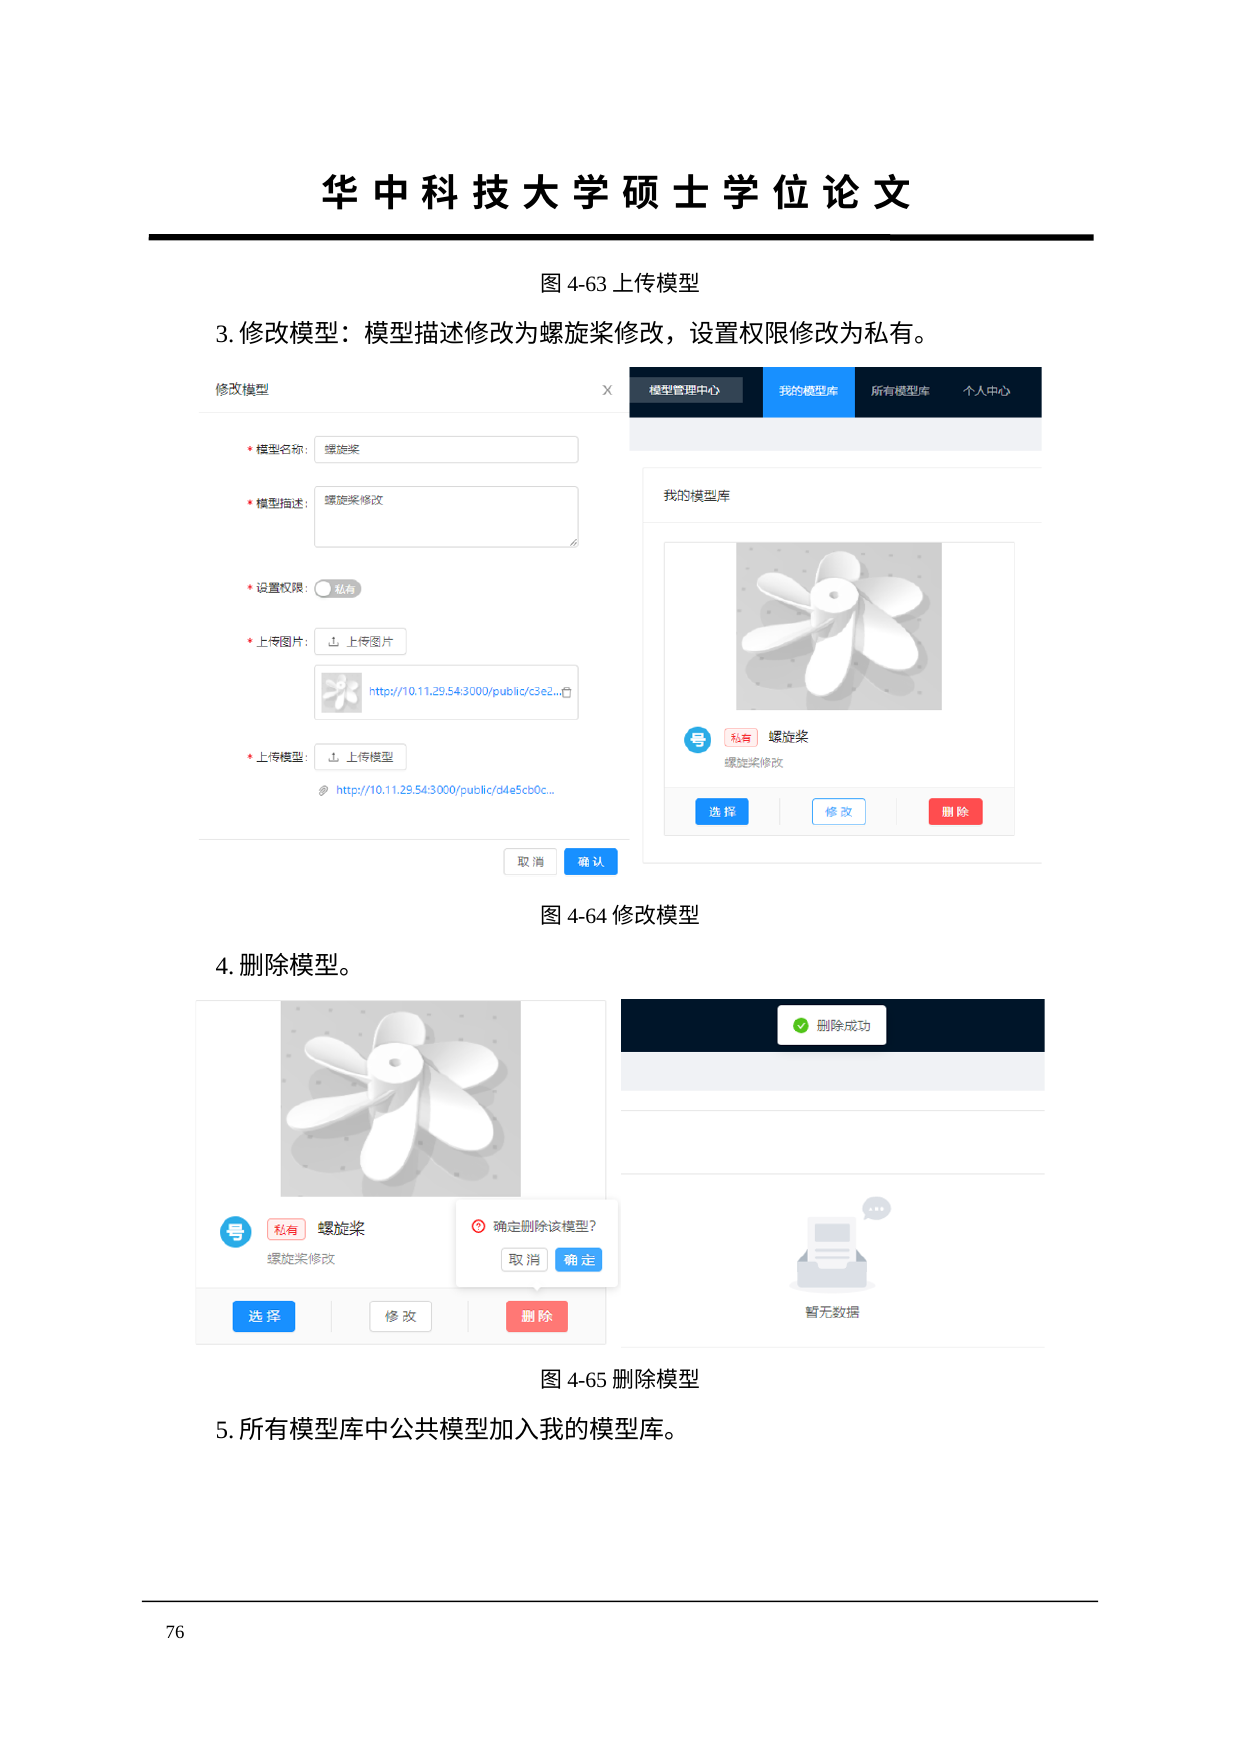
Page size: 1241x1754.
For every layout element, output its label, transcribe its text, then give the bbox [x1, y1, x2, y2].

picture [198, 367, 1042, 884]
list 删除模型。 [165, 945, 1075, 981]
list 所有模型库中公共模型加入我的模型库。 [165, 1410, 1075, 1446]
picture [195, 999, 1045, 1348]
list 修改模型：模型描述修改为螺旋桨修改，设置权限修改为私有。 [165, 313, 1075, 349]
